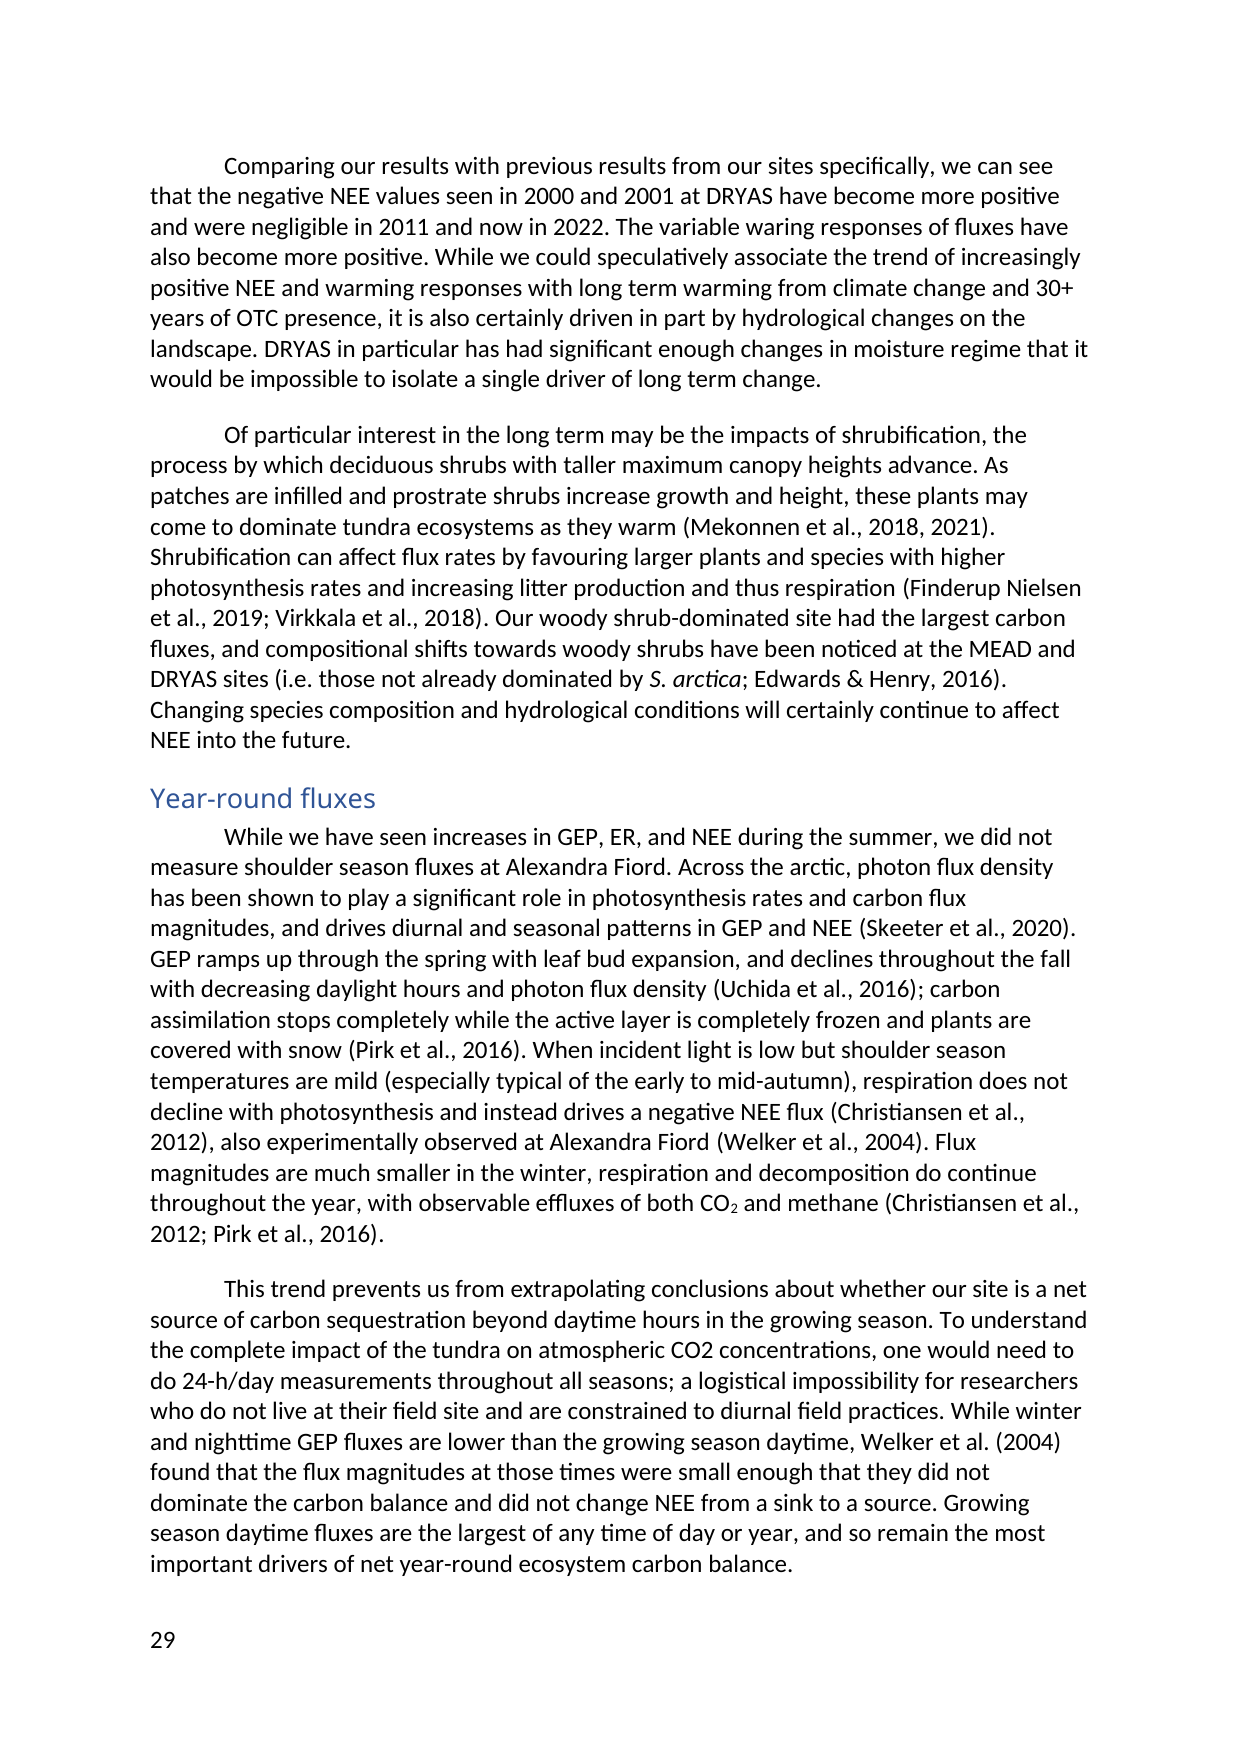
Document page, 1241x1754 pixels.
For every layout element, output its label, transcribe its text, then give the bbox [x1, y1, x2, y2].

text Comparing our results with previous results from our sites specifically, we can see that the negative NEE values seen in 2000 and 2001 at DRYAS have become more positive and were negligible in 2011 and now in 2022. The variable waring responses of fluxes have also become more positive. While we could speculatively associate the trend of increasingly positive NEE and warming responses with long term warming from climate change and 30+ years of OTC presence, it is also certainly driven in part by hydrological changes on the landscape. DRYAS in particular has had significant enough changes in moisture regime that it would be impossible to isolate a single driver of long term change. [150, 150, 1090, 394]
text This trend prevents us from extrapolating conclusions about whether our site is a net source of carbon sequestration beyond daytime hours in the growing season. To understand the complete impact of the tundra on atmospheric CO2 concentrations, one would need to do 24-h/day measurements throughout all seasons; a logistical impossibility for researchers who do not live at their field site and are constrained to diurnal field practices. While winter and nighttime GEP fluxes are lower than the growing season daytime, Welker et al. (2004) found that the flux magnitudes at those times were small enough that they did not dominate the carbon balance and did not change NEE from a sink to a source. Growing season daytime fluxes are the largest of any time of day or year, and so remain the most important drivers of net year-round ecosystem carbon balance. [150, 1273, 1090, 1578]
subtitle Year-round fluxes [150, 780, 1090, 817]
text Of particular interest in the long term may be the impacts of shrubification, the process by which deciduous shrubs with taller maximum canopy heights advance. As patches are infilled and prostrate shrubs increase growth and height, these plants may come to dominate tundra ecosystems as they warm (Mekonnen et al., 2018, 2021). Shrubification can affect flux rates by favouring larger plants and species with higher photosynthesis rates and increasing litter production and thus respiration (Finderup Nielsen et al., 2019; Virkkala et al., 2018). Our woody shrub-dominated site had the largest carbon fluxes, and compositional shifts towards woody shrubs have been noticed at the MEAD and DRYAS sites (i.e. those not already dominated by S. arctica; Edwards & Henry, 2016). Changing species composition and hydrological conditions will certainly continue to affect NEE into the future. [150, 419, 1090, 755]
text While we have seen increases in GEP, ER, and NEE during the summer, we did not measure shoulder season fluxes at Alexandra Fiord. Across the arctic, photon flux density has been shown to play a significant role in photosynthesis rates and carbon flux magnitudes, and drives diurnal and seasonal patterns in GEP and NEE (Skeeter et al., 2020). GEP ramps up through the spring with leaf bud expansion, and declines throughout the fall with decreasing daylight hours and photon flux density (Uchida et al., 2016); carbon assimilation stops completely while the active layer is completely frozen and plants are covered with snow (Pirk et al., 2016). When incident light is low but shoulder season temperatures are mild (especially typical of the early to mid-autumn), respiration does not decline with photosynthesis and instead drives a negative NEE flux (Christiansen et al., 2012), also experimentally observed at Alexandra Fiord (Welker et al., 2004). Flux magnitudes are much smaller in the winter, respiration and decomposition do continue throughout the year, with observable effluxes of both CO2 and methane (Christiansen et al., 2012; Pirk et al., 2016). [150, 821, 1090, 1248]
